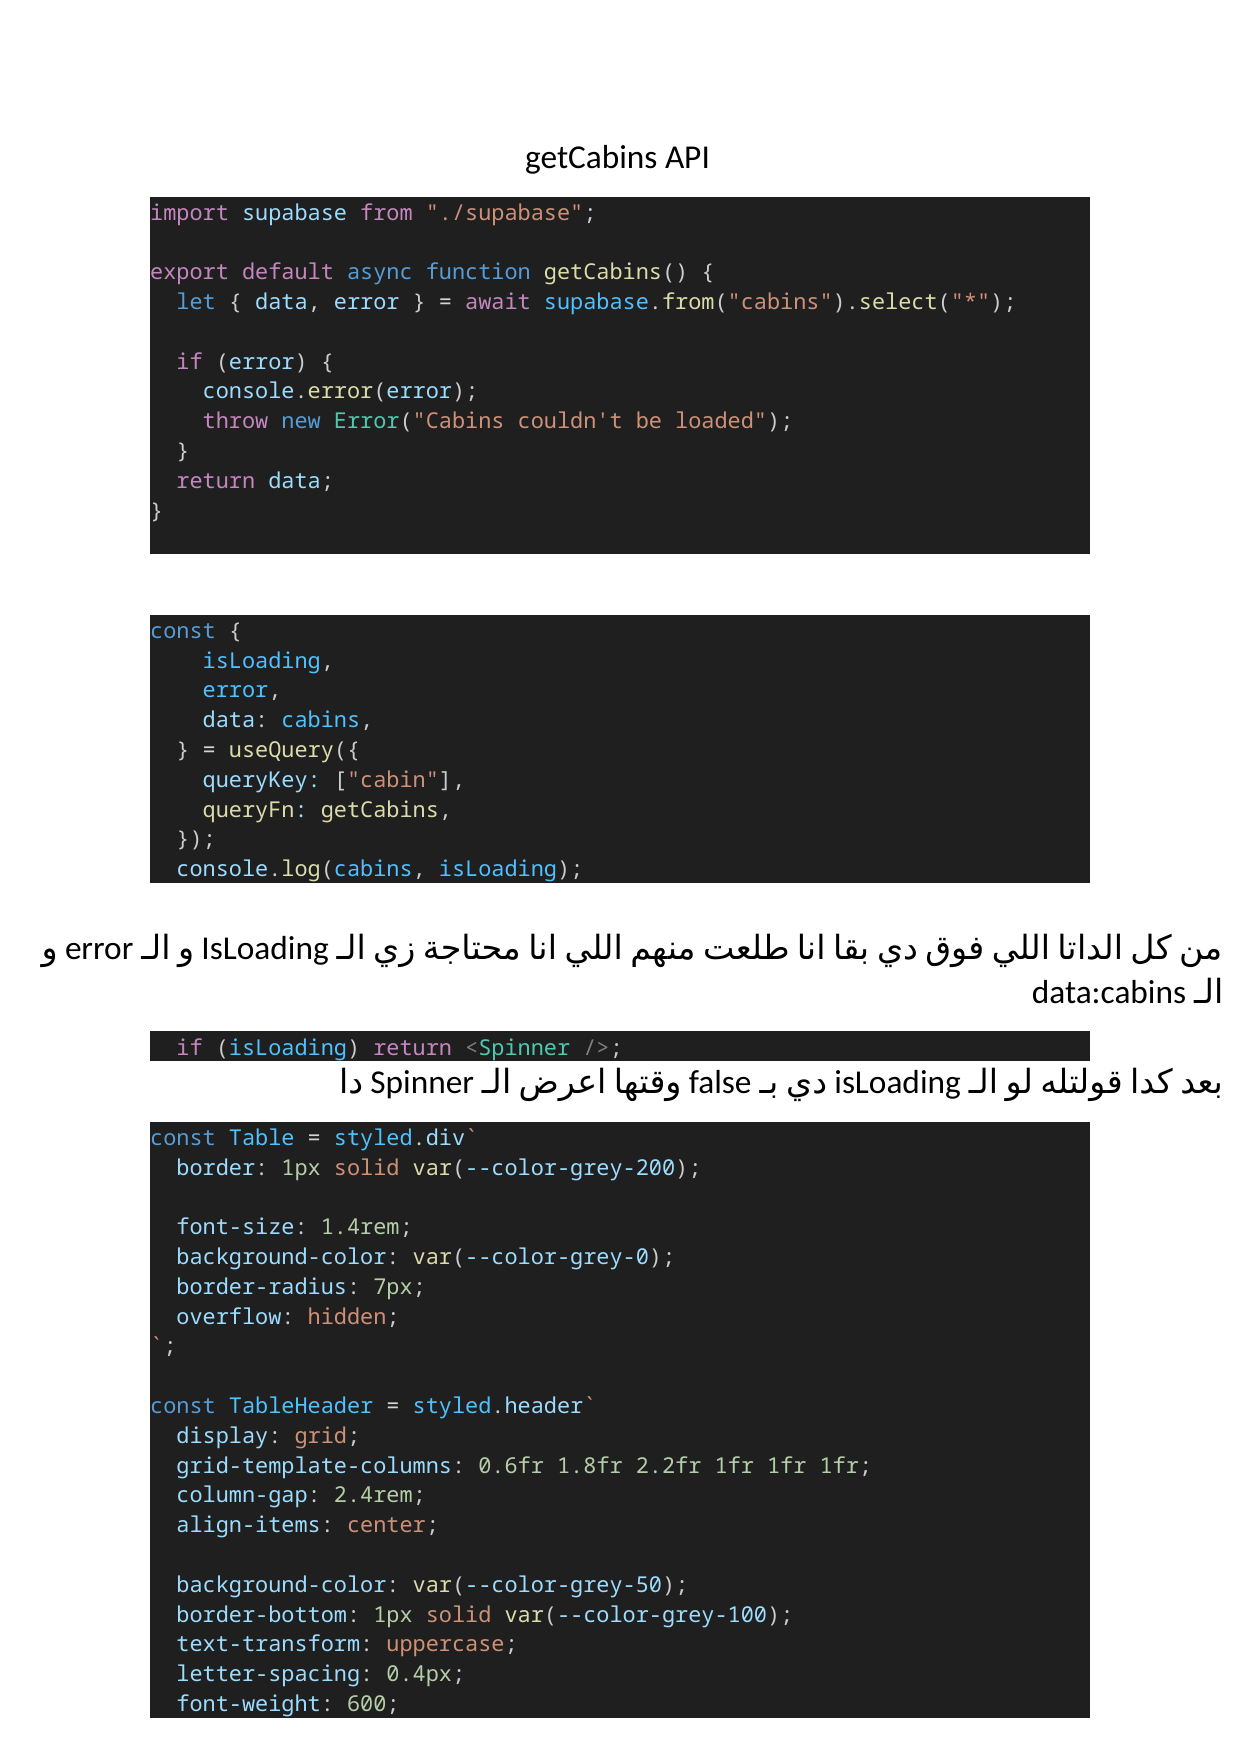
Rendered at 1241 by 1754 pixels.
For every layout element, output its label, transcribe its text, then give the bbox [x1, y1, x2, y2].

text border-radius: 7px; [150, 1271, 1090, 1301]
text border: 1px solid var(--color-grey-200); [150, 1152, 1090, 1181]
text background-color: var(--color-grey-0); [150, 1241, 1090, 1271]
text letter-spacing: 0.4px; [150, 1658, 1090, 1688]
text }); [150, 823, 1090, 853]
text const TableHeader = styled.header` [150, 1390, 1090, 1420]
text border-bottom: 1px solid var(--color-grey-100); [150, 1598, 1090, 1628]
text export default async function getCabins() { [150, 256, 1090, 286]
text align-items: center; [150, 1509, 1090, 1539]
text background-color: var(--color-grey-50); [150, 1569, 1090, 1598]
text بعد كدا قولتله لو الـ isLoading دي بـ false وقتها اعرض الـ Spinner دا [12, 1061, 1223, 1102]
text } [150, 435, 1090, 465]
text من كل الداتا اللي فوق دي بقا انا طلعت منهم اللي انا محتاجة زي الـ IsLoading و الـ error و الـ data:cabins [12, 883, 1223, 1012]
text overflow: hidden; [150, 1301, 1090, 1330]
text const Table = styled.div` [150, 1122, 1090, 1152]
text console.log(cabins, isLoading); [150, 853, 1090, 883]
text import supabase from "./supabase"; [150, 197, 1090, 226]
text let { data, error } = await supabase.from("cabins").select("*"); [150, 286, 1090, 316]
text if (isLoading) return <Spinner />; [150, 1031, 1090, 1061]
text `; [150, 1330, 1090, 1360]
text error, [150, 674, 1090, 704]
text grid-template-columns: 0.6fr 1.8fr 2.2fr 1fr 1fr 1fr; [150, 1449, 1090, 1479]
text throw new Error("Cabins couldn't be loaded"); [150, 405, 1090, 435]
text text-transform: uppercase; [150, 1628, 1090, 1658]
text font-weight: 600; [150, 1688, 1090, 1718]
text } = useQuery({ [150, 734, 1090, 764]
text return data; [150, 465, 1090, 494]
text isLoading, [150, 644, 1090, 674]
text display: grid; [150, 1420, 1090, 1449]
text queryFn: getCabins, [150, 793, 1090, 823]
text data: cabins, [150, 704, 1090, 734]
text const { [150, 615, 1090, 644]
text queryKey: ["cabin"], [150, 764, 1090, 793]
text column-gap: 2.4rem; [150, 1479, 1090, 1509]
text getCabins API [12, 136, 1223, 177]
text if (error) { [150, 346, 1090, 375]
text font-size: 1.4rem; [150, 1211, 1090, 1241]
text } [150, 494, 1090, 524]
text console.error(error); [150, 375, 1090, 405]
